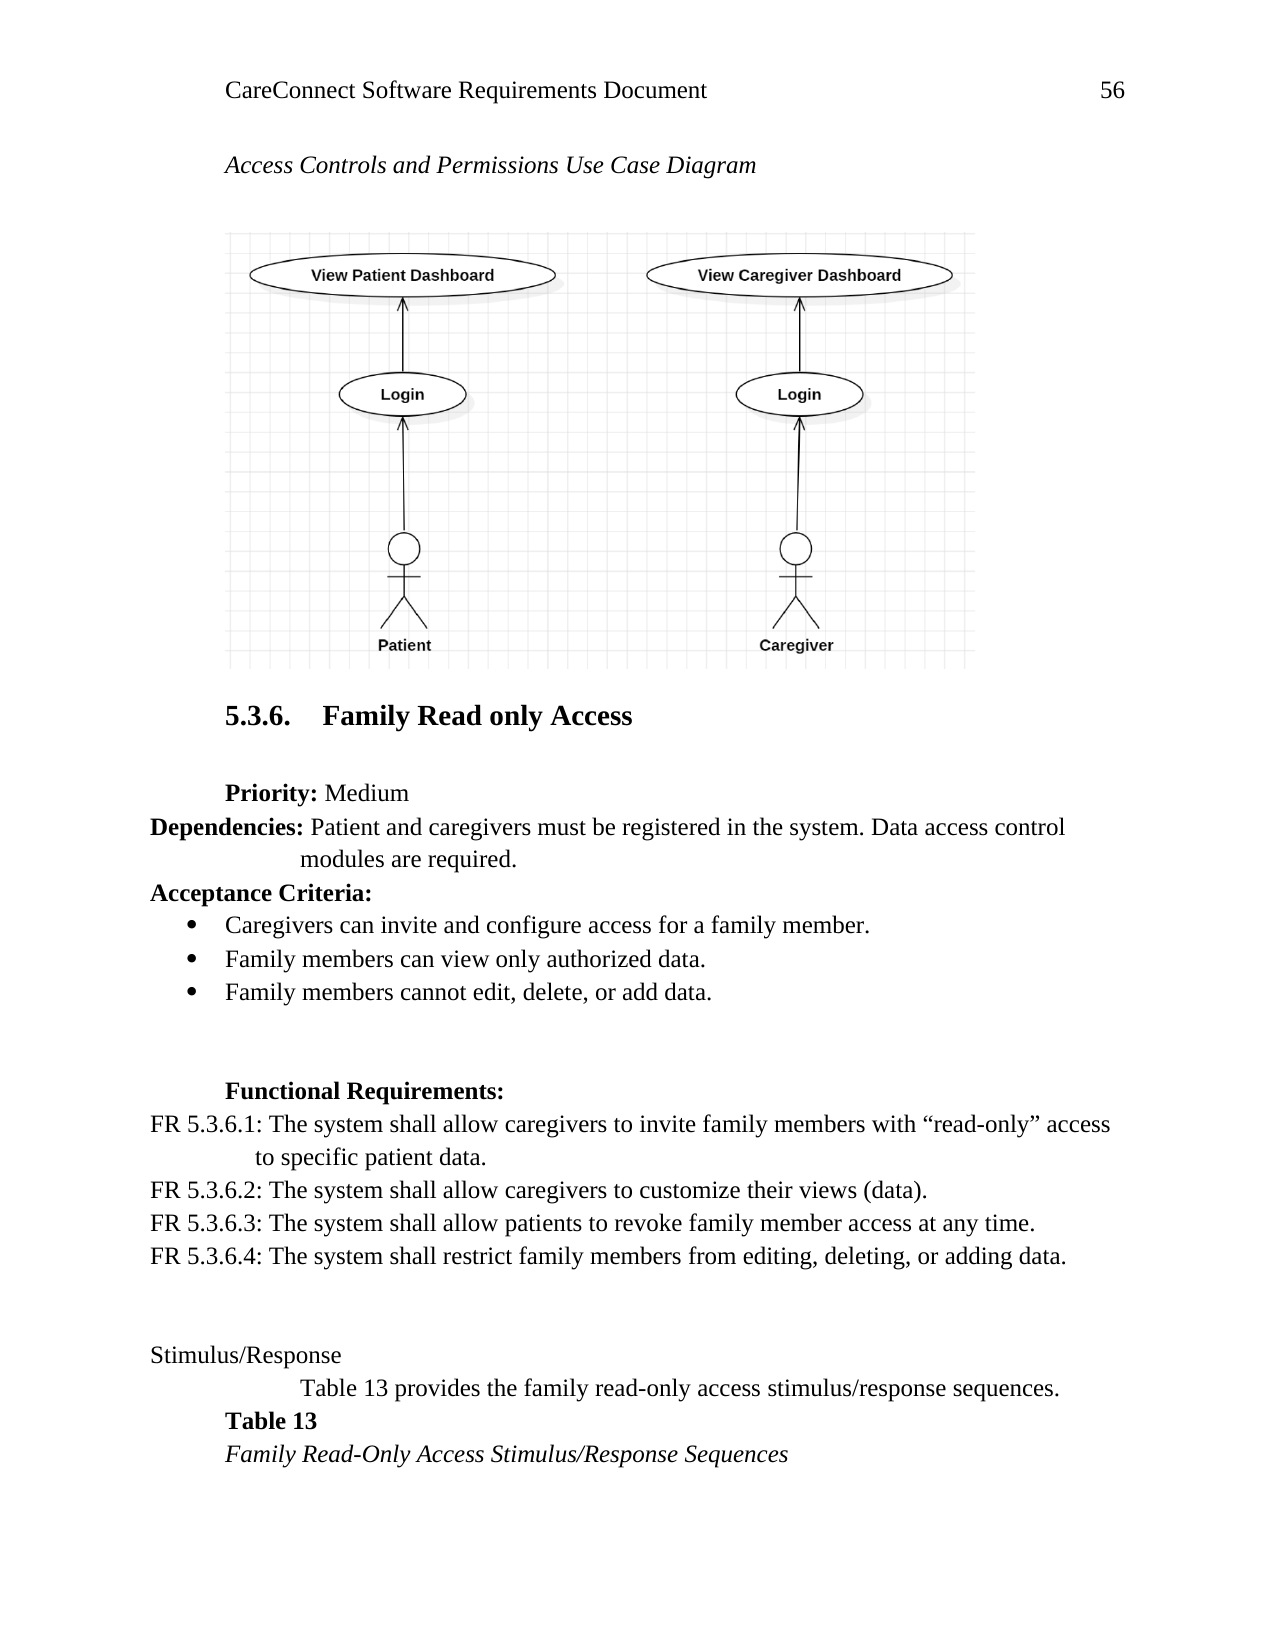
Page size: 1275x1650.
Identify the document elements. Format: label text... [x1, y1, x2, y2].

text Access Controls and Permissions Use Case Diagram [225, 150, 1125, 179]
list Caregivers can invite and configure access for a family member. [187, 911, 1125, 939]
list Family members cannot edit, delete, or add data. [187, 977, 1125, 1005]
text FR 5.3.6.2: The system shall allow caregivers to customize their views (data). [150, 1175, 1125, 1203]
subtitle Family Read only Access [225, 698, 1125, 732]
text Family Read-Only Access Stimulus/Response Sequences [225, 1439, 1125, 1468]
picture [225, 232, 976, 669]
text Acceptance Criteria: [150, 878, 1125, 906]
text FR 5.3.6.4: The system shall restrict family members from editing, deleting, or adding data. [150, 1241, 1125, 1269]
list Family members can view only authorized data. [187, 944, 1125, 972]
text Priority: Medium [225, 778, 1125, 807]
text FR 5.3.6.3: The system shall allow patients to revoke family member access at any time. [150, 1208, 1125, 1237]
text Functional Requirements: [225, 1076, 1125, 1104]
text Stimulus/Response [150, 1340, 1125, 1369]
text FR 5.3.6.1: The system shall allow caregivers to invite family members with “read-only” access to specific patient data. [150, 1109, 1125, 1171]
text Table 13 provides the family read-only access stimulus/response sequences. [225, 1373, 1125, 1402]
text Dependencies: Patient and caregivers must be registered in the system. Data access control modules are required. [150, 812, 1125, 873]
text Table 13 [225, 1406, 1125, 1435]
